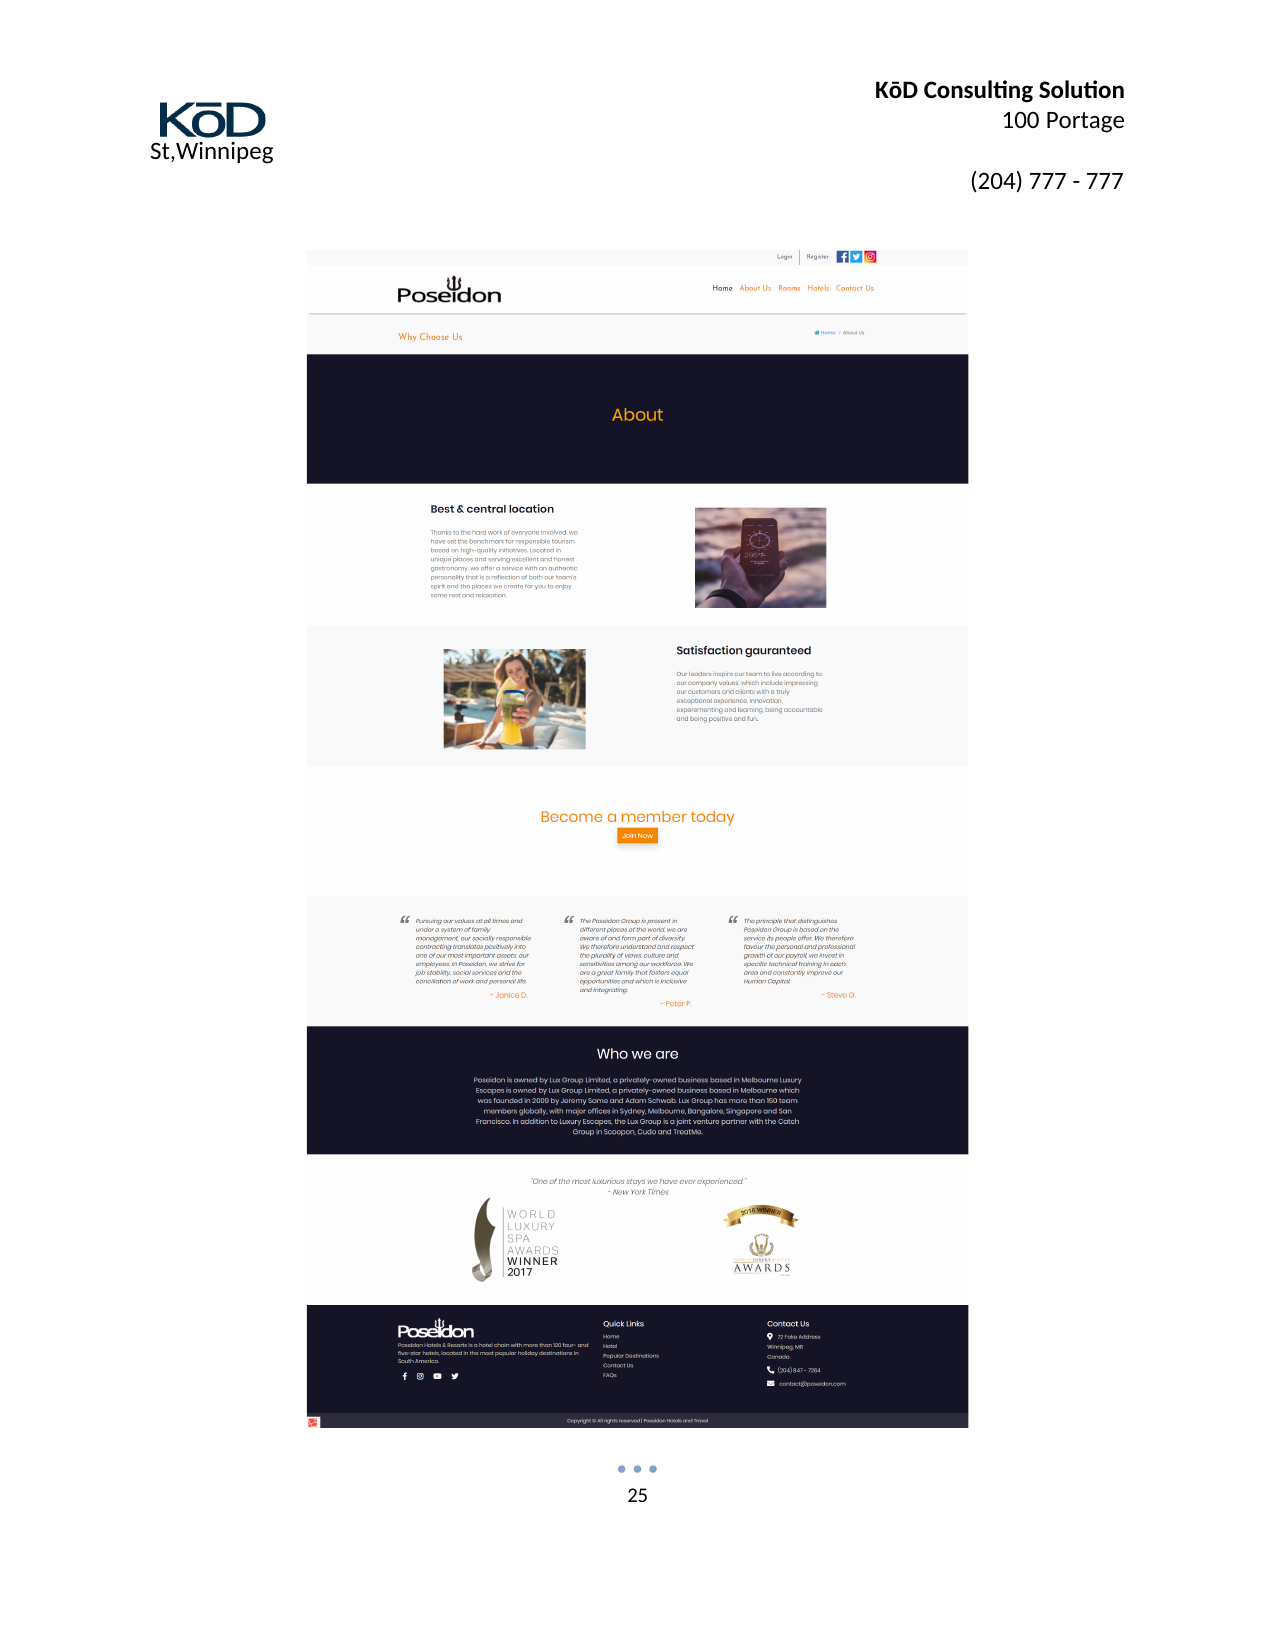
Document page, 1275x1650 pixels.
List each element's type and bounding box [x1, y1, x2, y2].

picture [156, 70, 266, 180]
picture [306, 250, 969, 1428]
